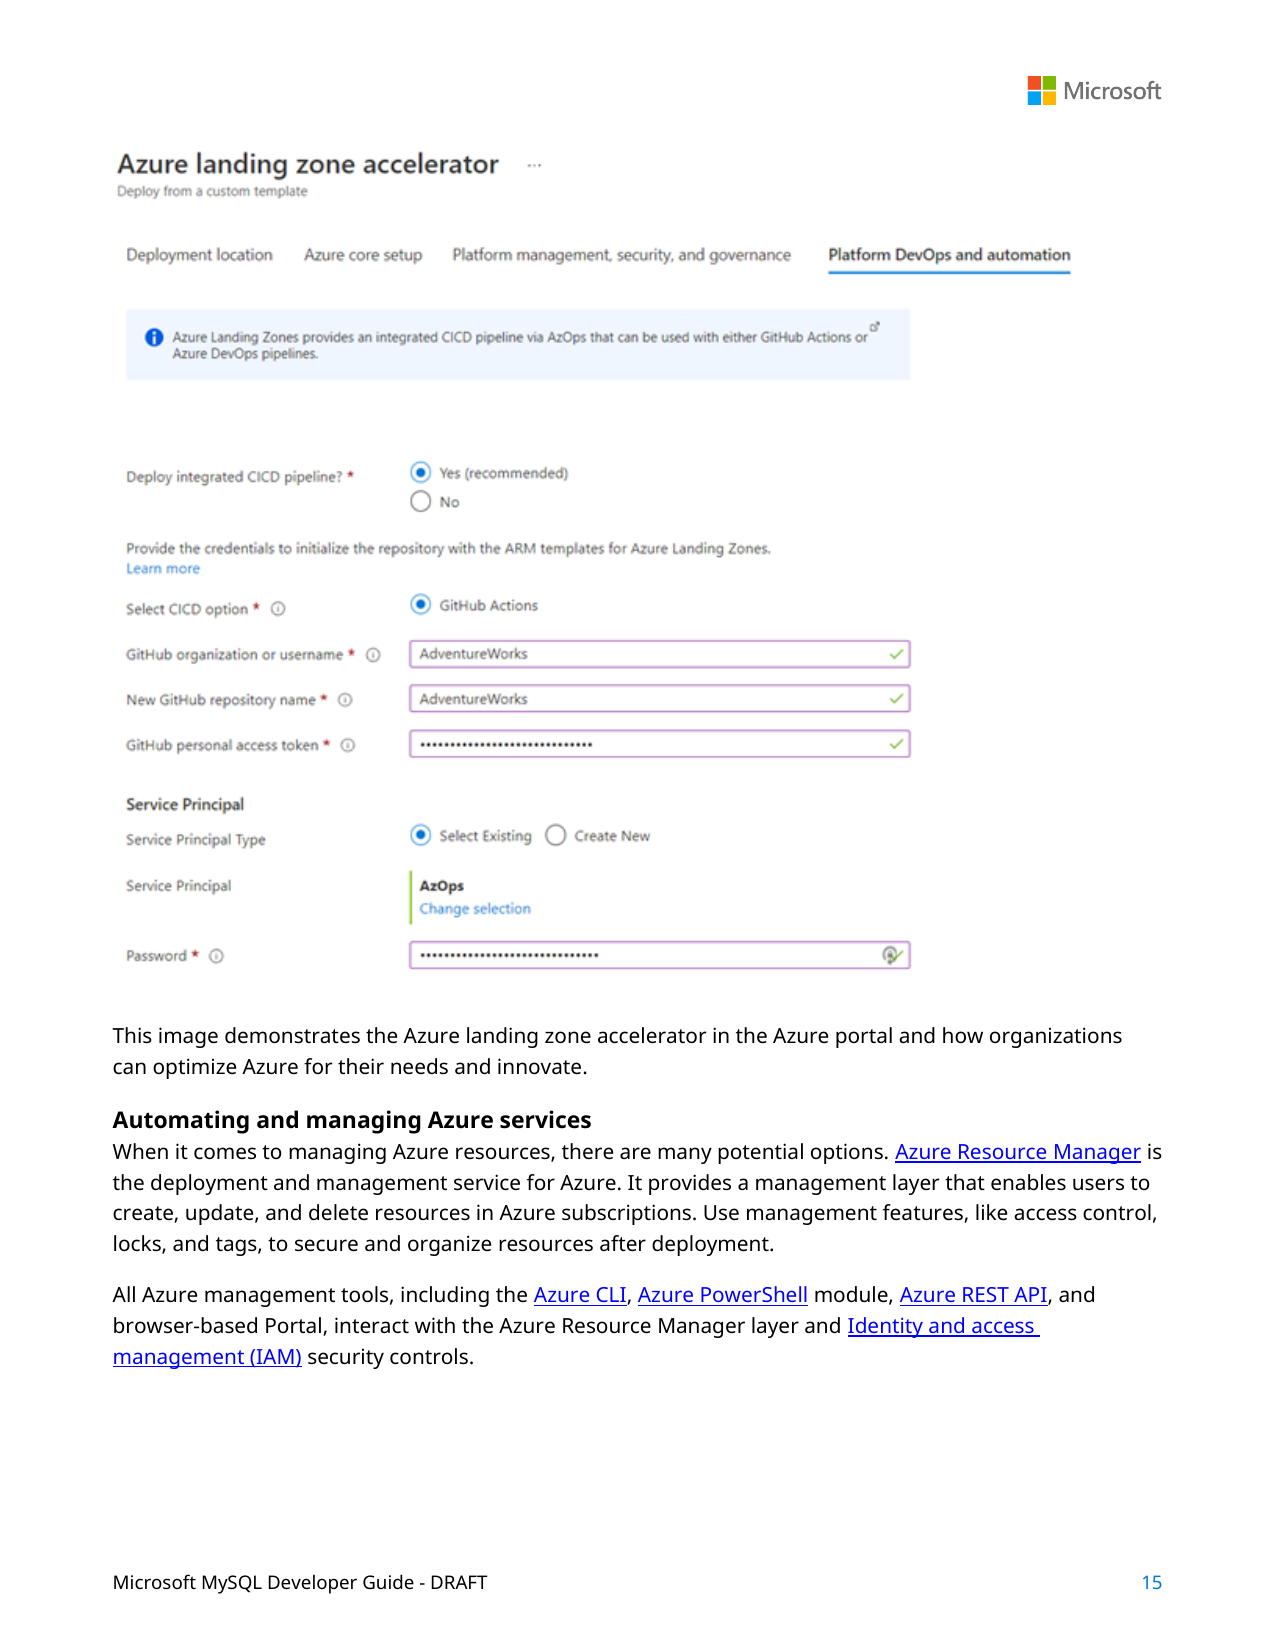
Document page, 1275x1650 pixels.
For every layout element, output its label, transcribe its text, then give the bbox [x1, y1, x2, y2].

text This image demonstrates the Azure landing zone accelerator in the Azure portal and how organizations can optimize Azure for their needs and innovate. [112, 1021, 1162, 1081]
picture [1026, 75, 1163, 107]
subtitle Automating and managing Azure services [112, 1103, 1162, 1135]
text When it comes to managing Azure resources, there are many potential options. Azure Resource Manager is the deployment and management service for Azure. It provides a management layer that enables users to create, update, and delete resources in Azure subscriptions. Use management features, like access control, locks, and tags, to secure and organize resources after deployment. [112, 1137, 1162, 1258]
picture [112, 150, 1088, 999]
text All Azure management tools, including the Azure CLI, Azure PowerShell module, Azure REST API, and browser-based Portal, interact with the Azure Resource Manager layer and Identity and access management (IAM) security controls. [112, 1281, 1162, 1370]
